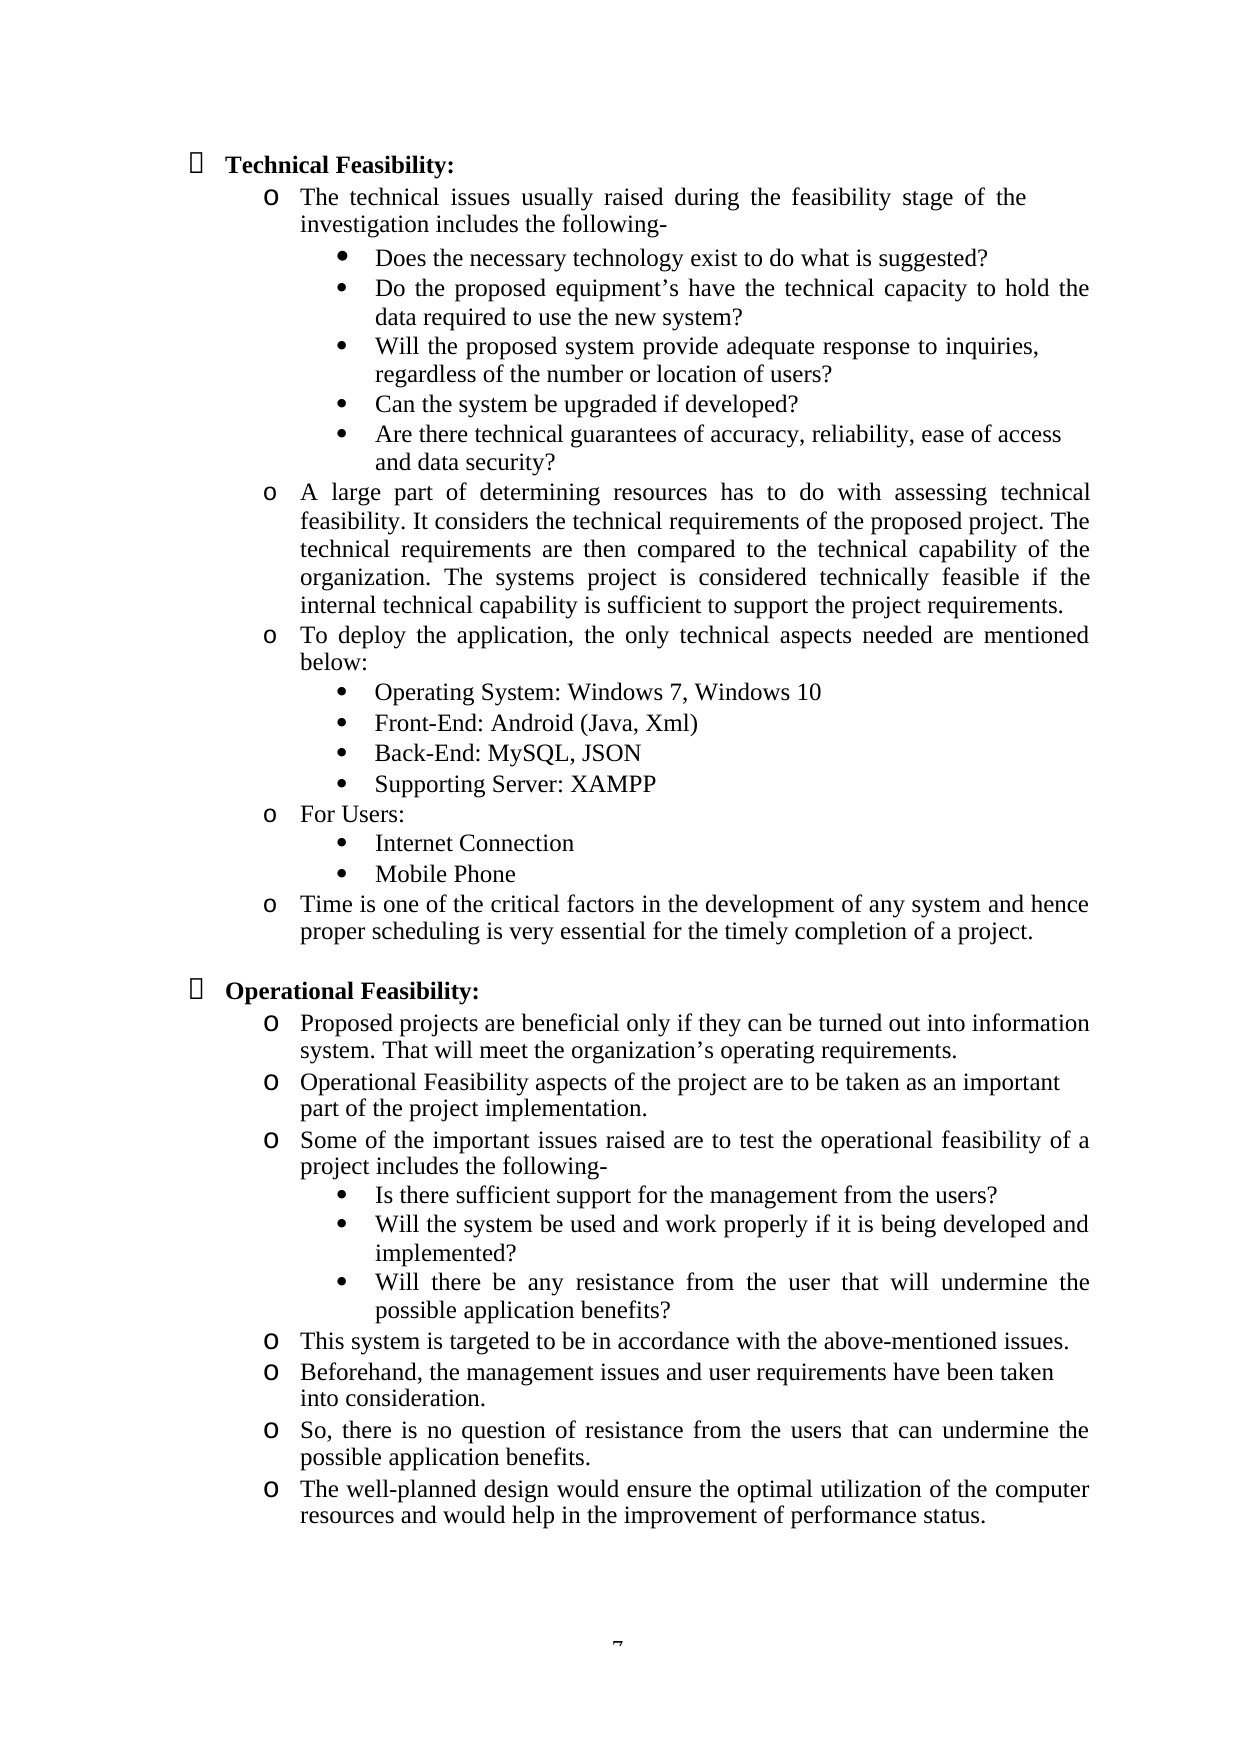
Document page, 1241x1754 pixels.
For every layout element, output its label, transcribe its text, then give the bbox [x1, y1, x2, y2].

list Internet Connection [337, 828, 1196, 858]
subtitle Technical Feasibility: [187, 148, 1196, 180]
list Proposed projects are beneficial only if they can be turned out into information system. That will meet the organization’s operating requirements. [262, 1008, 1090, 1063]
list Operating System: Windows 7, Windows 10 [337, 676, 1196, 707]
list Some of the important issues raised are to test the operational feasibility of a project includes the following- [262, 1124, 1091, 1180]
list Beforehand, the management issues and user requirements have been taken into consideration. [262, 1356, 1090, 1412]
list Will there be any resistance from the user that will undermine the possible application benefits? [337, 1267, 1091, 1324]
list Are there technical guarantees of accuracy, reliability, ease of access and data security? [337, 419, 1090, 476]
list Mobile Phone [337, 858, 1196, 888]
list Is there sufficient support for the management from the users? [337, 1181, 1196, 1209]
list Will the system be used and work properly if it is being developed and implemented? [337, 1209, 1090, 1267]
list A large part of determining resources has to do with assessing technical feasibility. It considers the technical requirements of the proposed project. The technical requirements are then compared to the technical capability of the organization. The systems project is considered technically feasible if the internal technical capability is sufficient to support the project requirements. [262, 476, 1090, 619]
list Supporting Server: XAMPP [337, 768, 1196, 798]
list The well-planned design would ensure the optimal utilization of the computer resources and would help in the improvement of performance status. [262, 1473, 1091, 1529]
list Operational Feasibility aspects of the project are to be taken as an important part of the project implementation. [262, 1066, 1090, 1122]
list The technical issues usually raised during the feasibility stage of the investigation includes the following- [262, 182, 1091, 238]
list So, there is no question of resistance from the users that can undermine the possible application benefits. [262, 1415, 1091, 1470]
list Do the proposed equipment’s have the technical capacity to hold the data required to use the new system? [337, 273, 1090, 331]
list Time is one of the critical factors in the development of any system and hence proper scheduling is very essential for the timely completion of a project. [262, 890, 1090, 944]
list Back-End: MySQL, JSON [337, 737, 1196, 768]
list To deploy the application, the only technical aspects needed are mentioned below: [262, 621, 1090, 676]
list For Users: [262, 798, 1196, 828]
list Can the system be upgraded if developed? [337, 388, 1196, 419]
subtitle Operational Feasibility: [187, 974, 1196, 1006]
list Front-End: Android (Java, Xml) [337, 707, 1196, 737]
list Does the necessary technology exist to do what is suggested? [337, 238, 1196, 273]
list Will the proposed system provide adequate response to inquiries, regardless of the number or location of users? [337, 331, 1090, 388]
list This system is targeted to be in accordance with the above-mentioned issues. [262, 1324, 1196, 1356]
